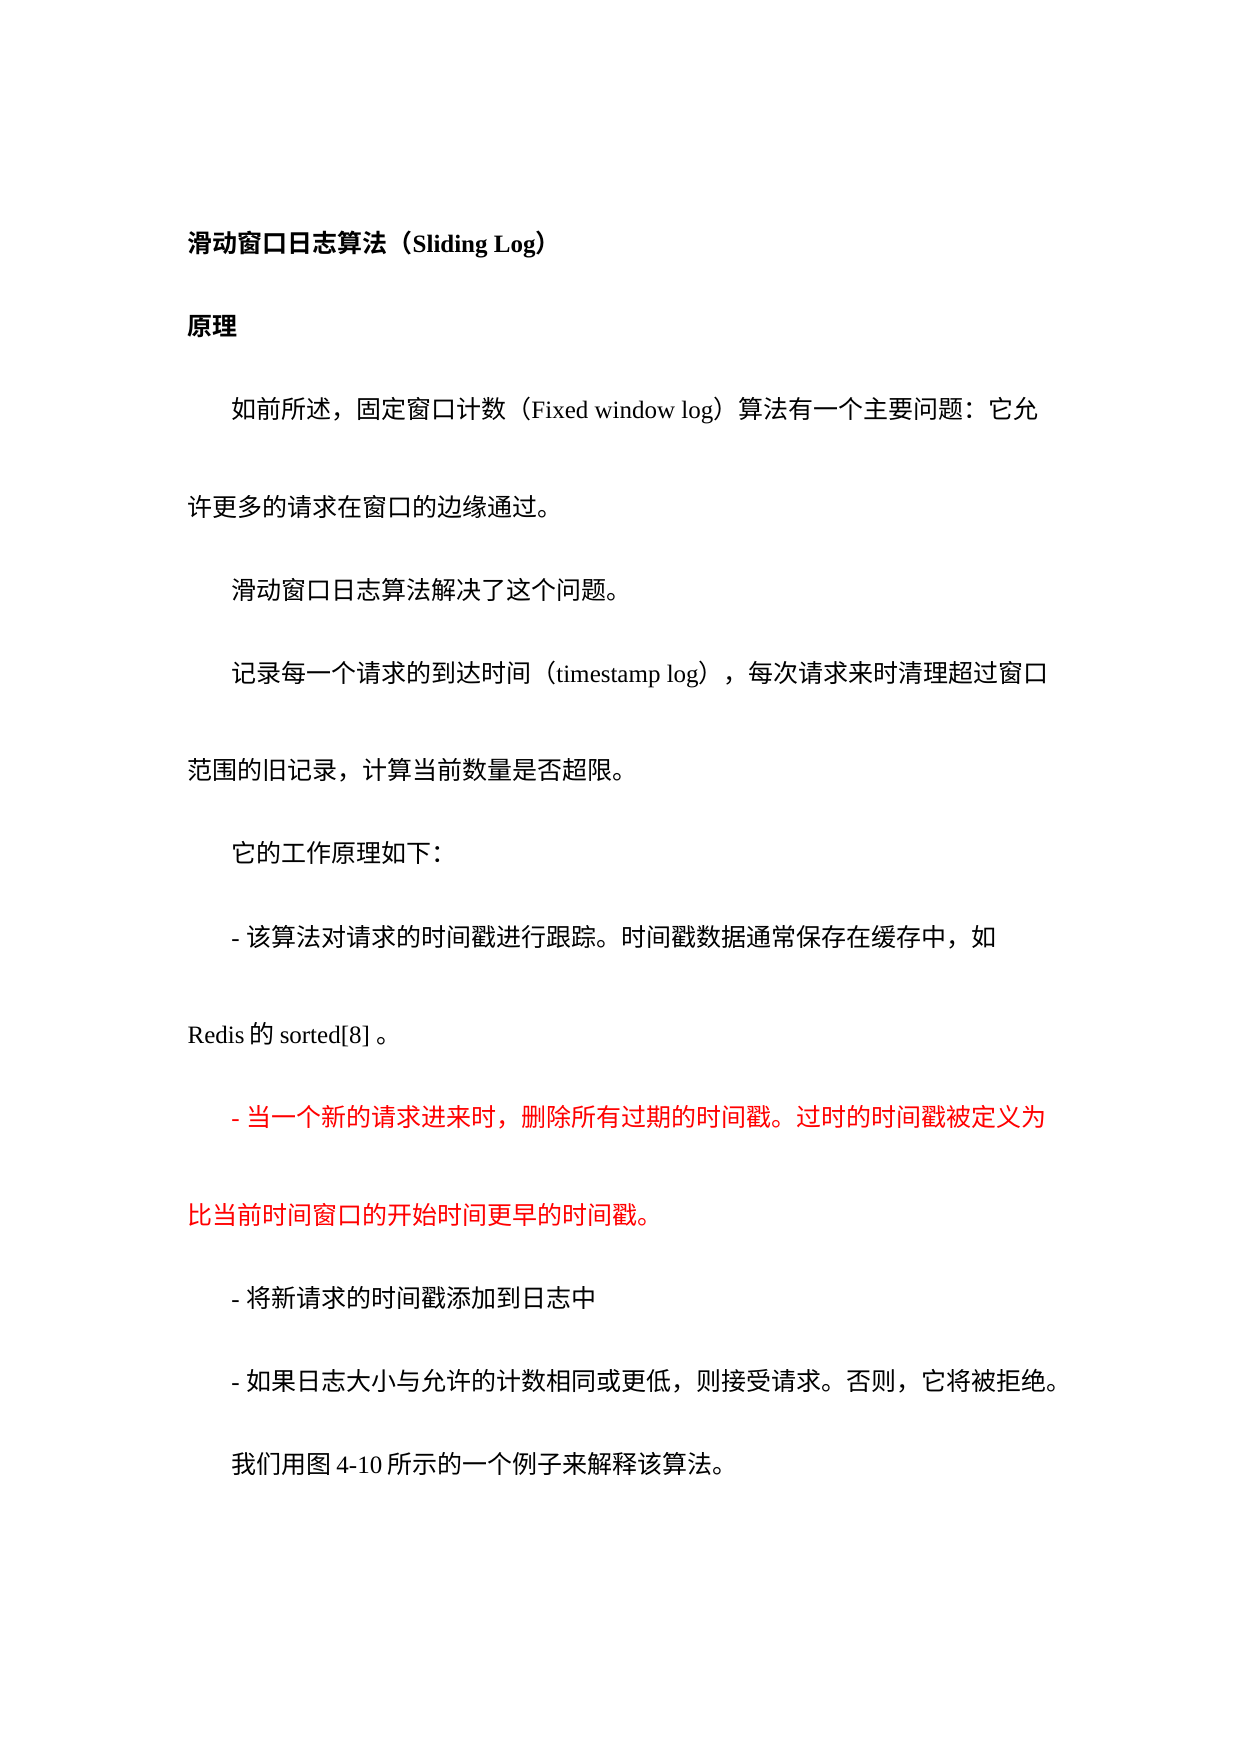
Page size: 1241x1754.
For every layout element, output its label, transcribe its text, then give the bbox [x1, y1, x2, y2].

text - 如果日志大小与允许的计数相同或更低，则接受请求。否则，它将被拒绝。 [187, 1347, 1053, 1412]
text - 该算法对请求的时间戳进行跟踪。时间戳数据通常保存在缓存中，如Redis的sorted[8] 。 [187, 903, 1053, 1065]
text 我们用图4-10所示的一个例子来解释该算法。 [187, 1430, 1053, 1495]
text 记录每一个请求的到达时间（timestamp log），每次请求来时清理超过窗口范围的旧记录，计算当前数量是否超限。 [187, 639, 1053, 801]
subtitle 滑动窗口日志算法（Sliding Log） [187, 209, 1053, 274]
text 滑动窗口日志算法解决了这个问题。 [187, 556, 1053, 621]
text - 将新请求的时间戳添加到日志中 [187, 1264, 1053, 1329]
text - 当一个新的请求进来时，删除所有过期的时间戳。过时的时间戳被定义为比当前时间窗口的开始时间更早的时间戳。 [187, 1083, 1053, 1246]
text 它的工作原理如下： [187, 819, 1053, 884]
subtitle 原理 [187, 292, 1053, 357]
text 如前所述，固定窗口计数（Fixed window log）算法有一个主要问题：它允许更多的请求在窗口的边缘通过。 [187, 375, 1053, 538]
